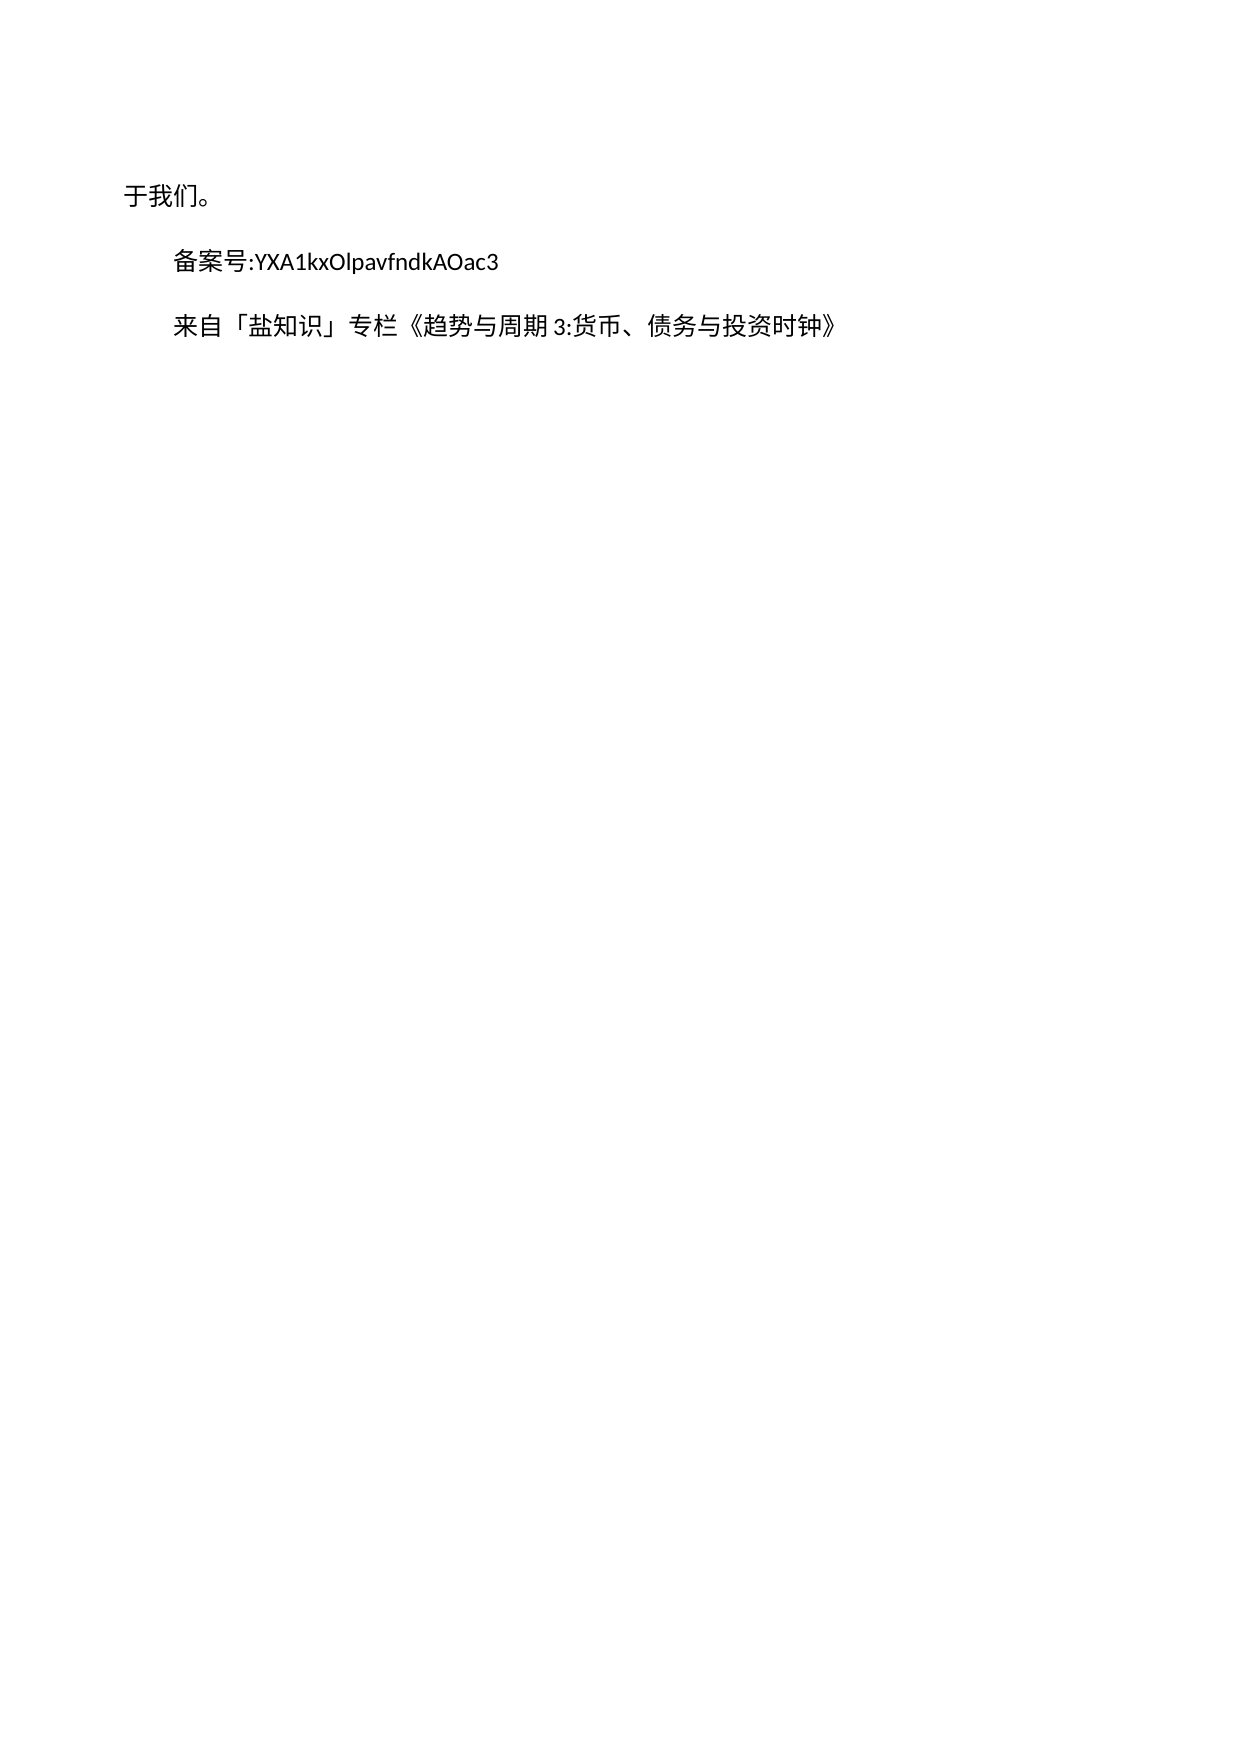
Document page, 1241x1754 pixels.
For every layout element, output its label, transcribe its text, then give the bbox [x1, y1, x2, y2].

text 来自「盐知识」专栏《趋势与周期3:货币、债务与投资时钟》 [123, 292, 1085, 357]
text 备案号:YXA1kxOlpavfndkAOac3 [123, 227, 1085, 292]
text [123, 162, 1085, 227]
